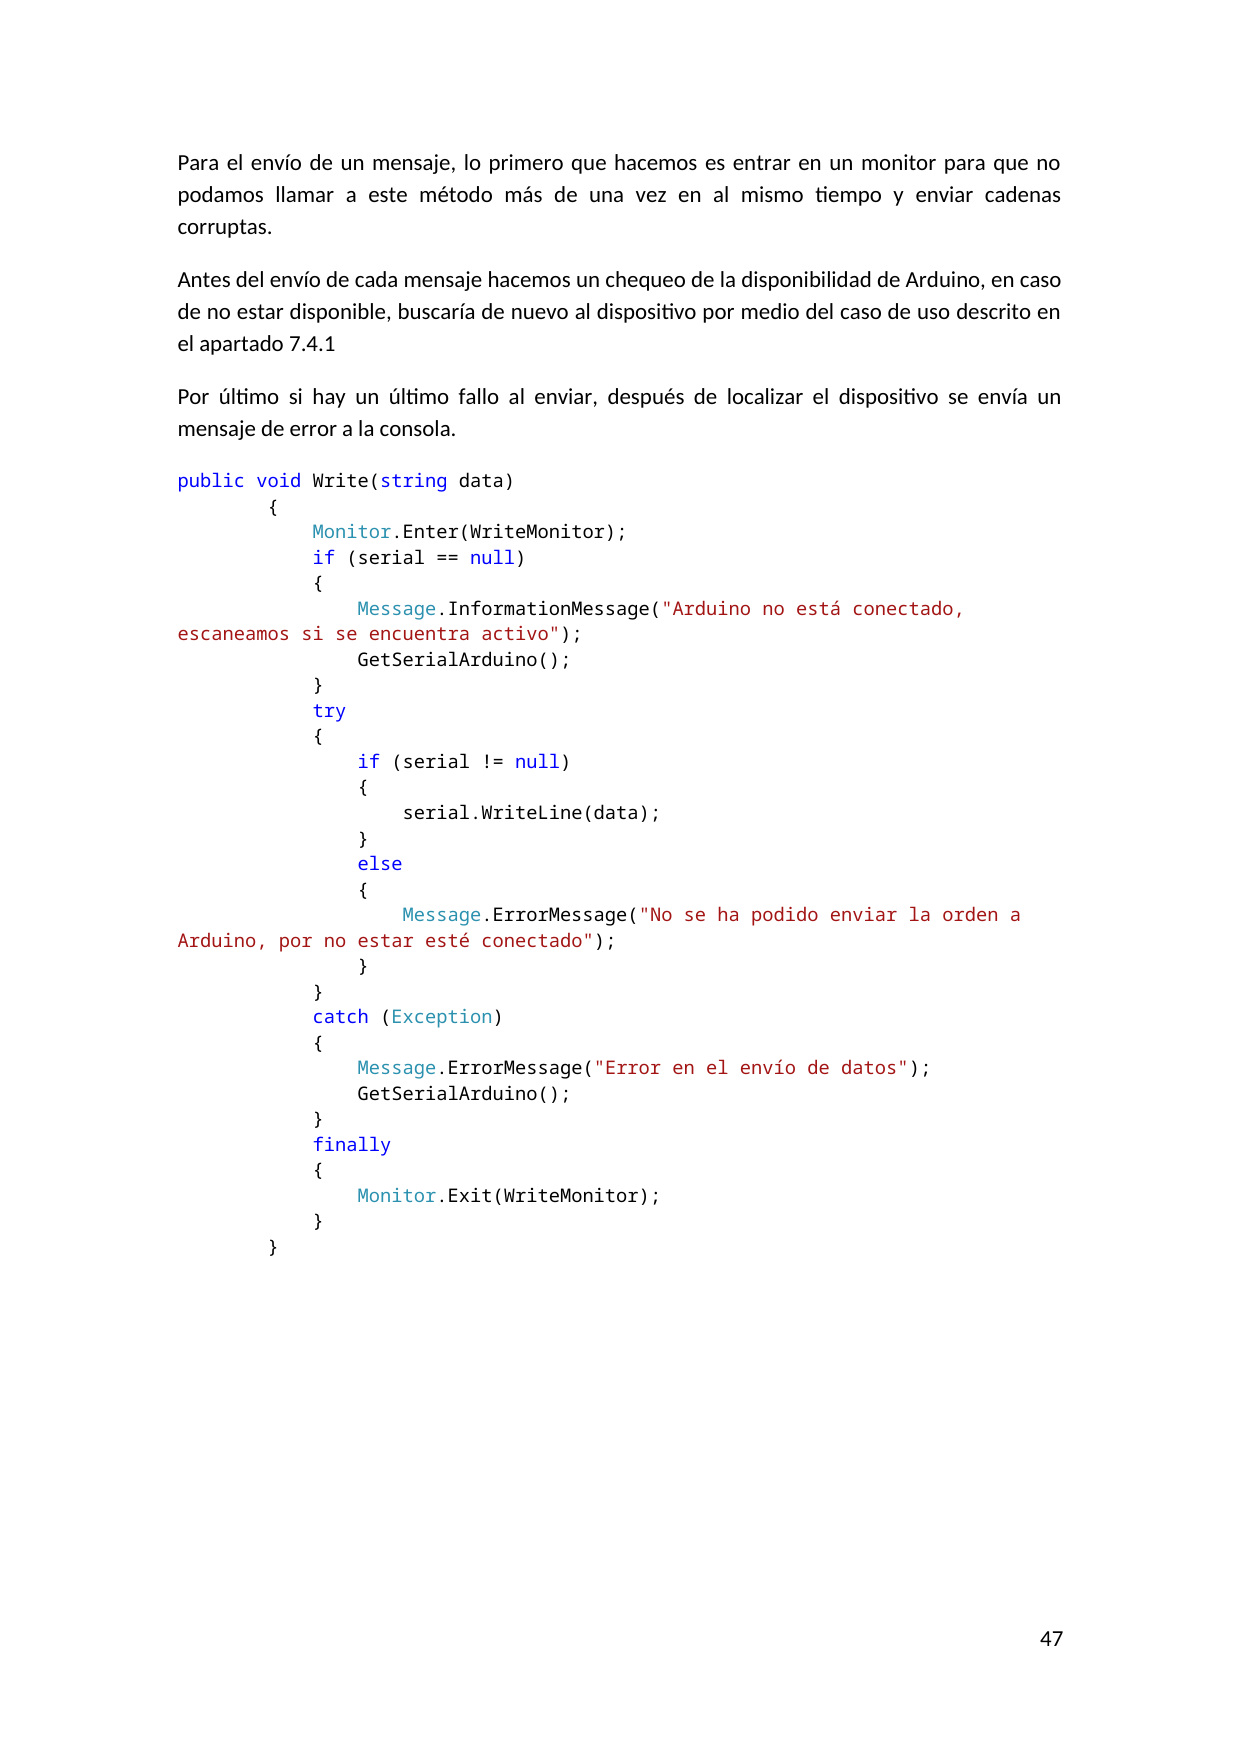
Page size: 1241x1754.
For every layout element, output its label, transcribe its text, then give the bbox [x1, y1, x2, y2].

text Monitor.Enter(WriteMonitor); [177, 519, 1063, 544]
text Monitor.Exit(WriteMonitor); [177, 1182, 1063, 1208]
text } [177, 978, 1063, 1003]
text serial.WriteLine(data); [177, 799, 1063, 825]
text } [177, 825, 1063, 850]
text { [177, 723, 1063, 748]
text Message.InformationMessage("Arduino no está conectado, escaneamos si se encuentra activo"); [177, 595, 1063, 646]
text Message.ErrorMessage("No se ha podido enviar la orden a Arduino, por no estar esté conectado"); [177, 901, 1063, 952]
text { [177, 774, 1063, 799]
text } [177, 1233, 1063, 1259]
text } [177, 952, 1063, 978]
text finally [177, 1131, 1063, 1157]
text { [177, 493, 1063, 519]
text } [177, 1208, 1063, 1233]
text { [177, 876, 1063, 901]
text else [177, 850, 1063, 876]
text if (serial != null) [177, 748, 1063, 774]
text GetSerialArduino(); [177, 1080, 1063, 1106]
text { [177, 1029, 1063, 1054]
text Para el envío de un mensaje, lo primero que hacemos es entrar en un monitor para que no podamos llamar a este método más de una vez en al mismo tiempo y enviar cadenas corruptas. [177, 148, 1063, 240]
text GetSerialArduino(); [177, 646, 1063, 672]
text if (serial == null) [177, 544, 1063, 570]
text { [177, 1157, 1063, 1182]
text } [177, 672, 1063, 697]
text catch (Exception) [177, 1003, 1063, 1029]
text Por último si hay un último fallo al enviar, después de localizar el dispositivo se envía un mensaje de error a la consola. [177, 382, 1063, 443]
text Antes del envío de cada mensaje hacemos un chequeo de la disponibilidad de Arduino, en caso de no estar disponible, buscaría de nuevo al dispositivo por medio del caso de uso descrito en el apartado 7.4.1 [177, 265, 1063, 357]
text Message.ErrorMessage("Error en el envío de datos"); [177, 1054, 1063, 1080]
text try [177, 697, 1063, 723]
text public void Write(string data) [177, 468, 1063, 493]
text { [177, 570, 1063, 595]
text } [177, 1106, 1063, 1131]
